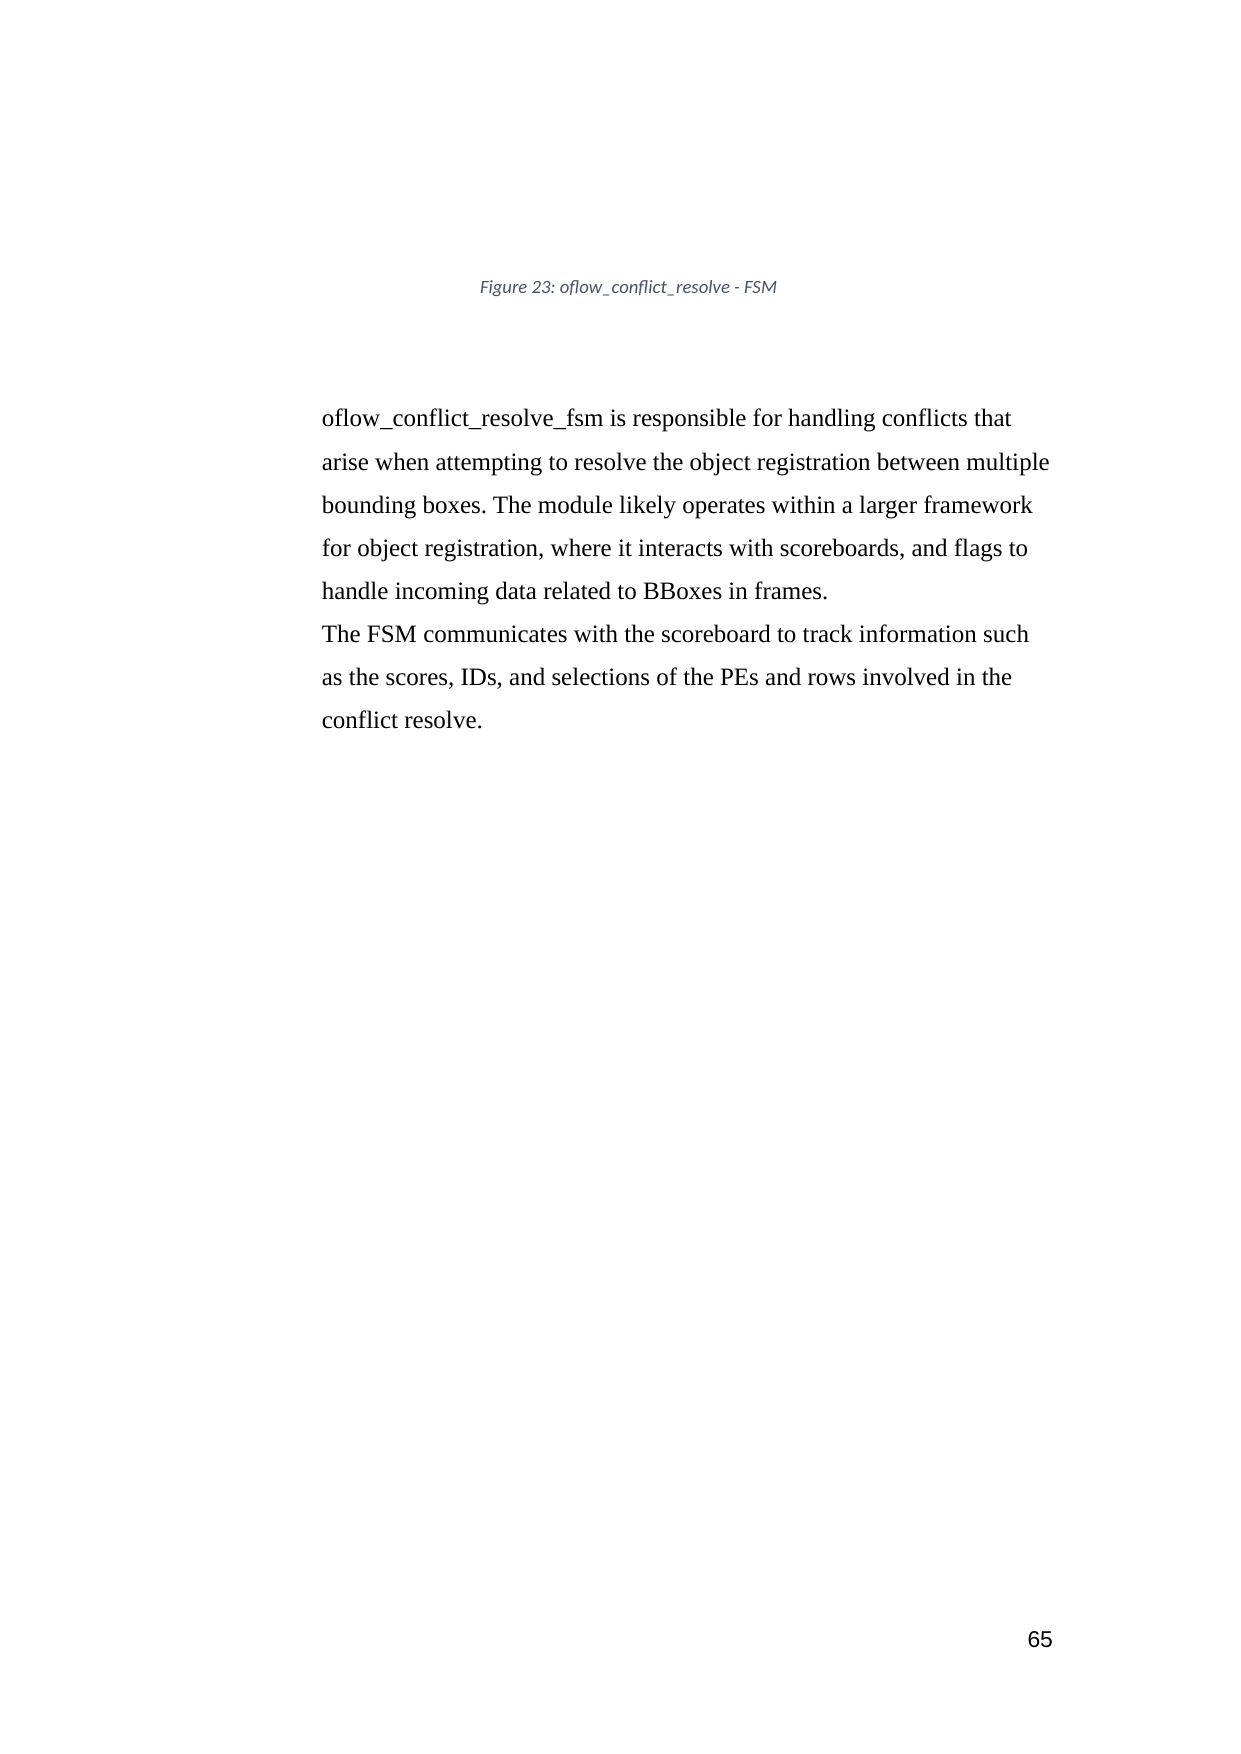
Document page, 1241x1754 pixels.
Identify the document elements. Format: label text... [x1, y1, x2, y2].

text oflow_conflict_resolve_fsm is responsible for handling conflicts that arise when attempting to resolve the object registration between multiple bounding boxes. The module likely operates within a larger framework for object registration, where it interacts with scoreboards, and flags to handle incoming data related to BBoxes in frames. The FSM communicates with the scoreboard to track information such as the scores, IDs, and selections of the PEs and rows involved in the conflict resolve. [322, 403, 1053, 734]
